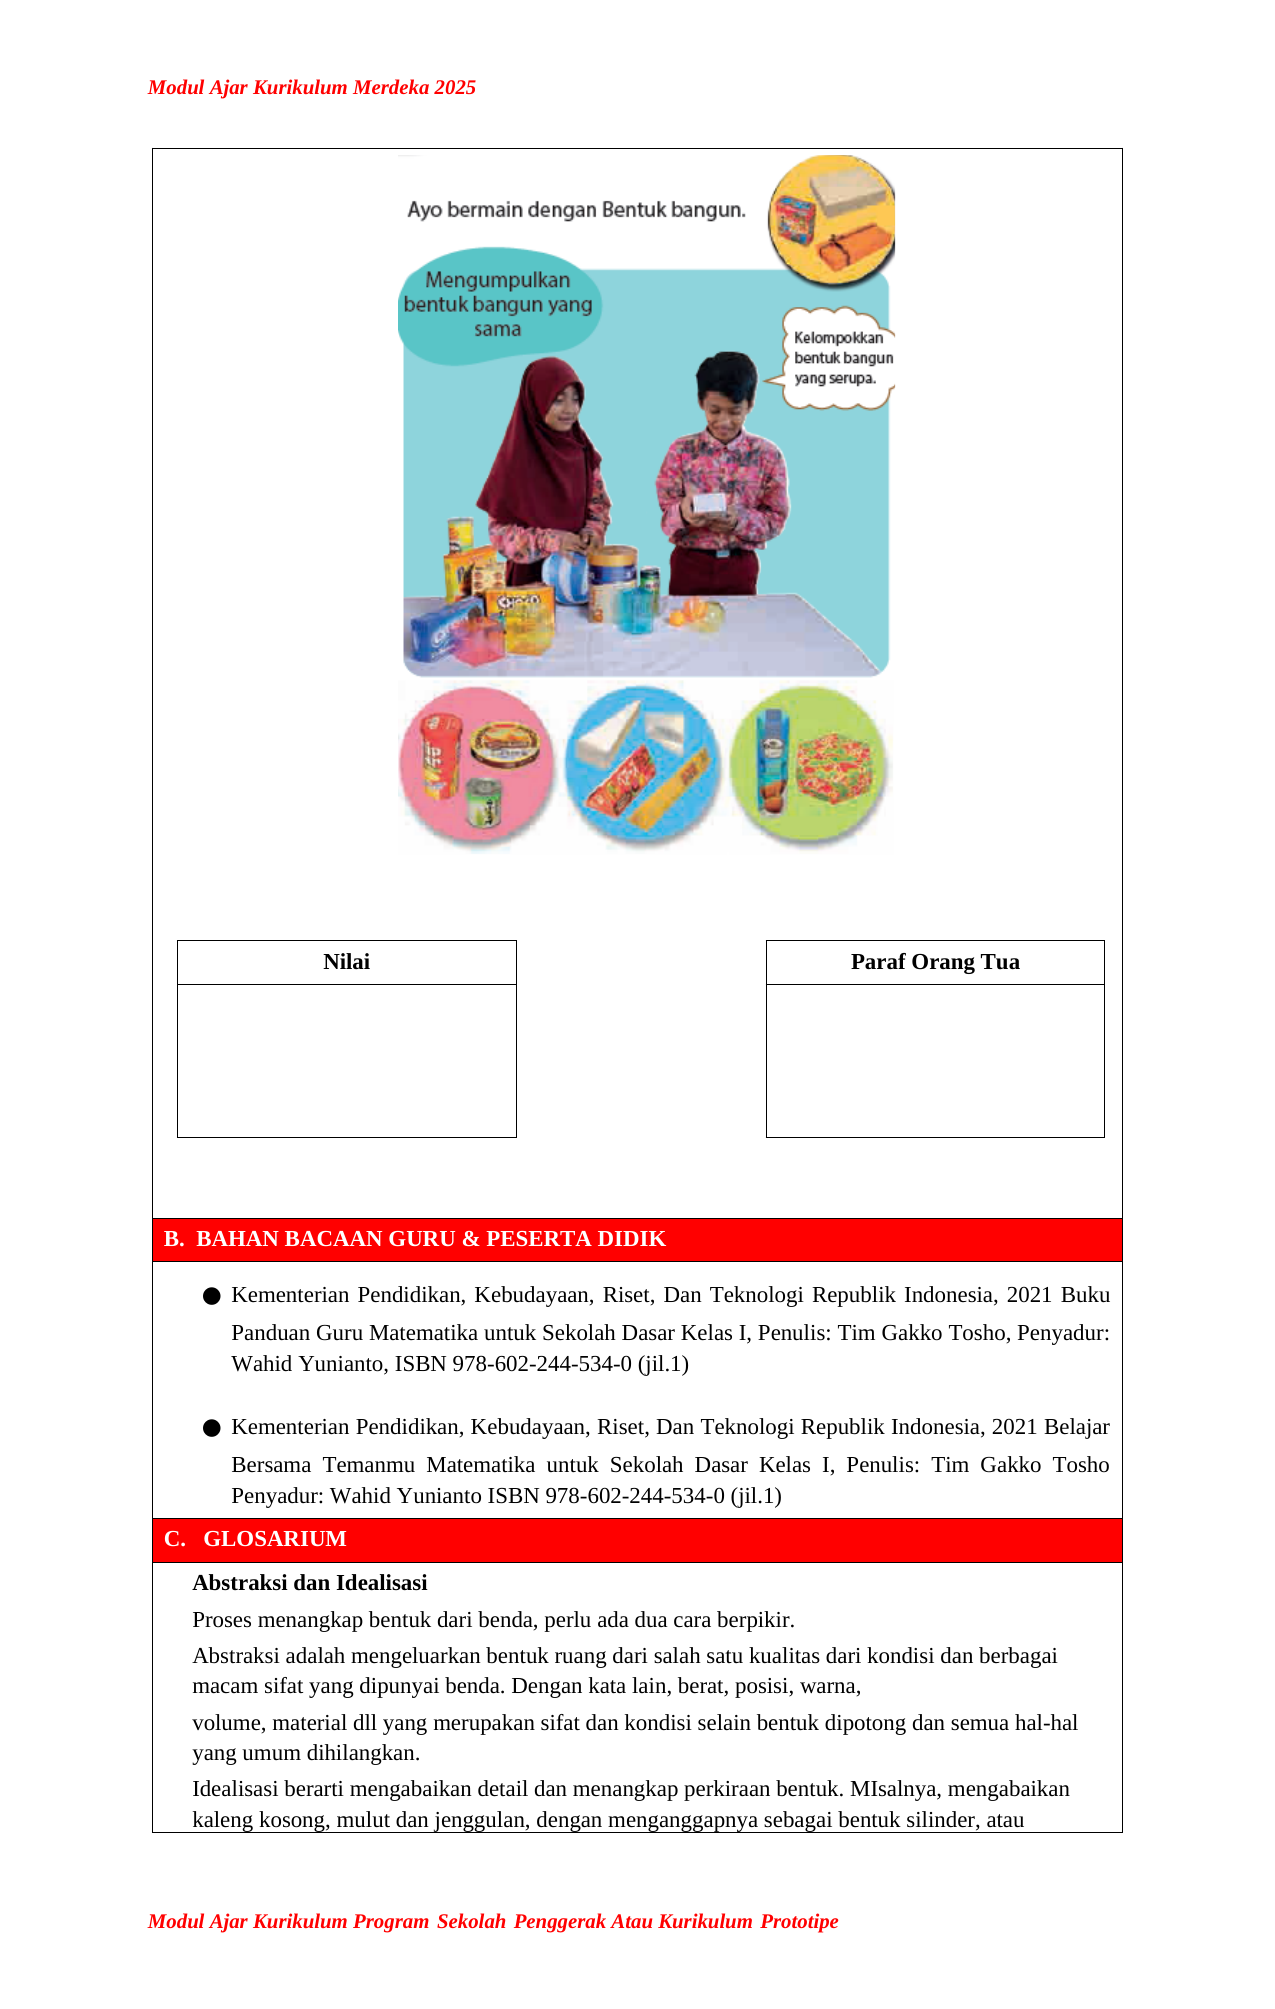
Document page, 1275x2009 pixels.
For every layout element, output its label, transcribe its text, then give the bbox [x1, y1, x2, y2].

picture [398, 155, 896, 857]
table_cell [153, 149, 1122, 1217]
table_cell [153, 1563, 1122, 1832]
table_cell Kementerian Pendidikan, Kebudayaan, Riset, Dan Teknologi Republik Indonesia, 2021 Buku Panduan Guru Matematika untuk Sekolah Dasar Kelas I, Penulis: Tim Gakko Tosho, Penyadur: Wahid Yunianto, ISBN 978-602-244-534-0 (jil.1) Kementerian Pendidikan, Kebudayaan, Riset, Dan Teknologi Republik Indonesia, 2021 Belajar Bersama Temanmu Matematika untuk Sekolah Dasar Kelas I, Penulis: Tim Gakko Tosho Penyadur: Wahid Yunianto ISBN 978-602-244-534-0 (jil.1) [153, 1262, 1122, 1518]
table_cell B. BAHAN BACAAN GURU & PESERTA DIDIK [153, 1219, 1122, 1261]
table_cell C. GLOSARIUM [153, 1519, 1122, 1562]
